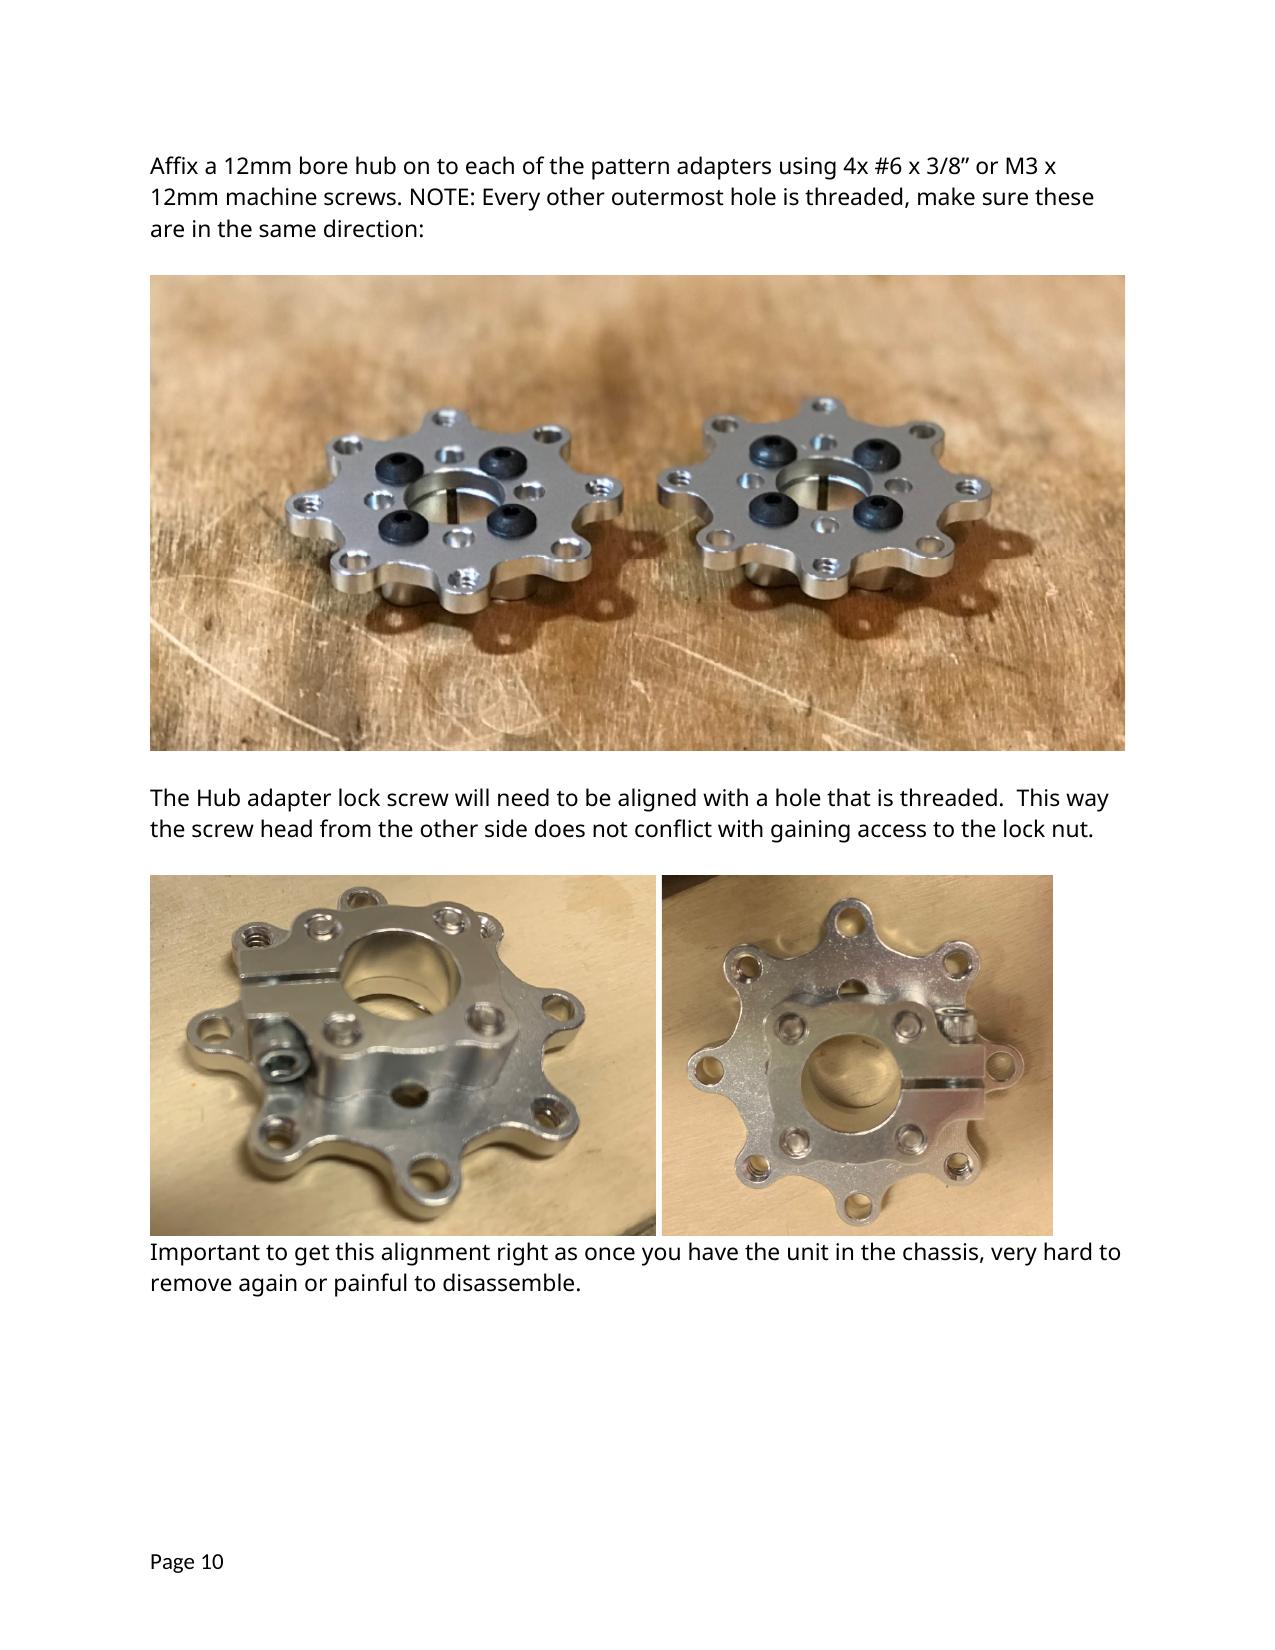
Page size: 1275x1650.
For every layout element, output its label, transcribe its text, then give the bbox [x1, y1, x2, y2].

picture [150, 875, 656, 1236]
picture [661, 875, 1053, 1236]
text The Hub adapter lock screw will need to be aligned with a hole that is threaded. This way the screw head from the other side does not conflict with gaining access to the lock nut. [150, 782, 1125, 844]
text Important to get this alignment right as once you have the unit in the chassis, very hard to remove again or painful to disassemble. [150, 1236, 1125, 1298]
picture [150, 275, 1125, 751]
text Affix a 12mm bore hub on to each of the pattern adapters using 4x #6 x 3/8” or M3 x 12mm machine screws. NOTE: Every other outermost hole is threaded, make sure these are in the same direction: [150, 150, 1125, 244]
